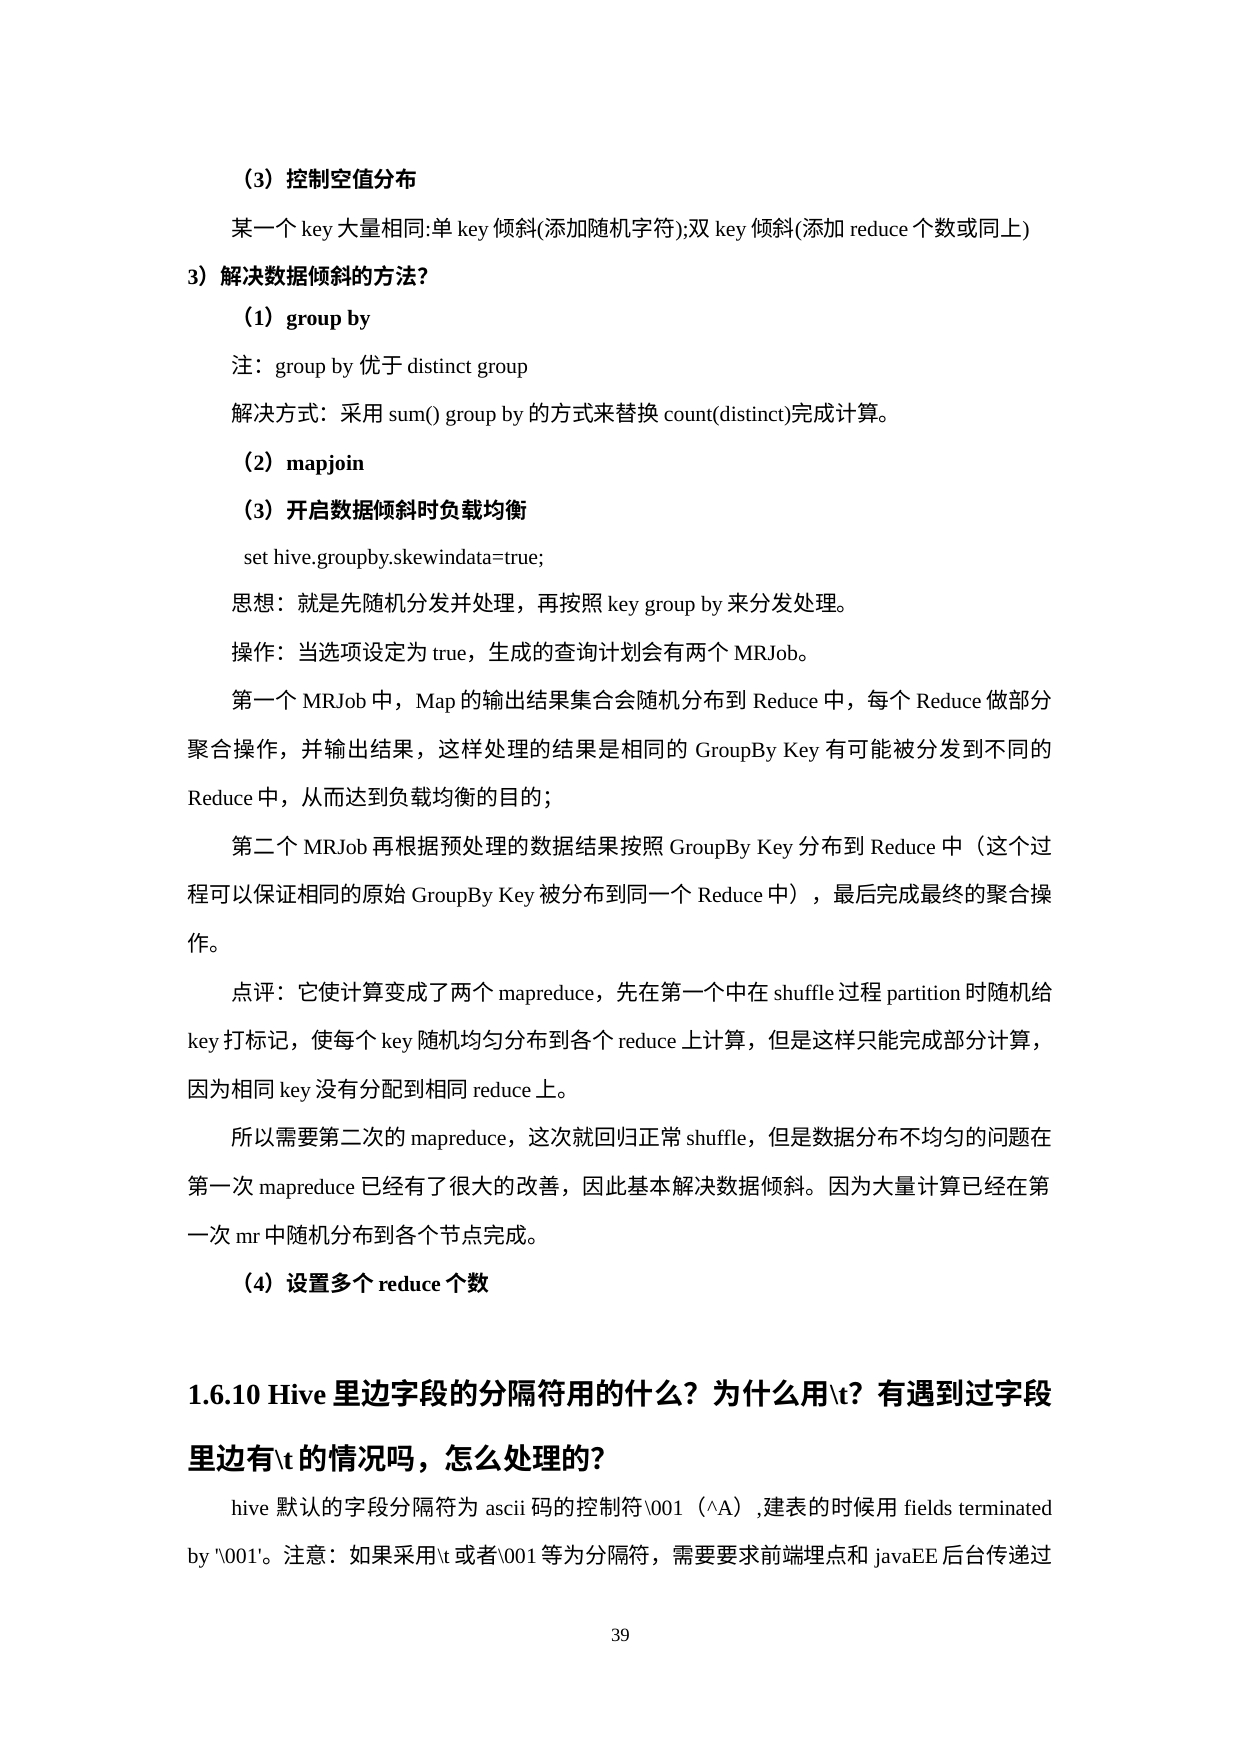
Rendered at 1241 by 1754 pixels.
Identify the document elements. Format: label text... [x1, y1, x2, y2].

text set hive.groupby.skewindata=true; [200, 541, 1053, 573]
text 解决方式：采用sum() group by的方式来替换count(distinct)完成计算。 [187, 396, 1053, 428]
text 点评：它使计算变成了两个mapreduce，先在第一个中在shuffle过程partition时随机给 key打标记，使每个key随机均匀分布到各个reduce上计算，但是这样只能完成部分计算，因为相同key没有分配到相同reduce上。 [187, 974, 1053, 1104]
text 3）解决数据倾斜的方法？ [187, 259, 1053, 291]
text （3）控制空值分布 [187, 162, 1053, 194]
text 思想：就是先随机分发并处理，再按照key group by来分发处理。 [187, 586, 1053, 618]
text 所以需要第二次的mapreduce，这次就回归正常shuffle，但是数据分布不均匀的问题在第一次mapreduce已经有了很大的改善，因此基本解决数据倾斜。因为大量计算已经在第一次mr中随机分布到各个节点完成。 [187, 1120, 1053, 1250]
text 第一个MRJob中，Map的输出结果集合会随机分布到Reduce中，每个Reduce做部分聚合操作，并输出结果，这样处理的结果是相同的GroupBy Key有可能被分发到不同的Reduce中，从而达到负载均衡的目的； [187, 682, 1053, 812]
text （3）开启数据倾斜时负载均衡 [187, 492, 1053, 525]
text 某一个key大量相同:单key倾斜(添加随机字符);双key倾斜(添加reduce个数或同上) [187, 210, 1053, 243]
text （2）mapjoin [187, 444, 1053, 477]
subtitle 1.6.10 Hive里边字段的分隔符用的什么？为什么用\t？有遇到过字段里边有\t的情况吗，怎么处理的？ [187, 1359, 1053, 1489]
text （4）设置多个reduce个数 [187, 1266, 1053, 1298]
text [187, 1489, 1053, 1571]
text （1）group by [187, 299, 1053, 332]
text 操作：当选项设定为true，生成的查询计划会有两个MRJob。 [187, 634, 1053, 667]
text 注：group by 优于distinct group [187, 347, 1053, 380]
text 第二个MRJob再根据预处理的数据结果按照GroupBy Key分布到Reduce中（这个过程可以保证相同的原始GroupBy Key被分布到同一个Reduce中），最后完成最终的聚合操作。 [187, 828, 1053, 958]
